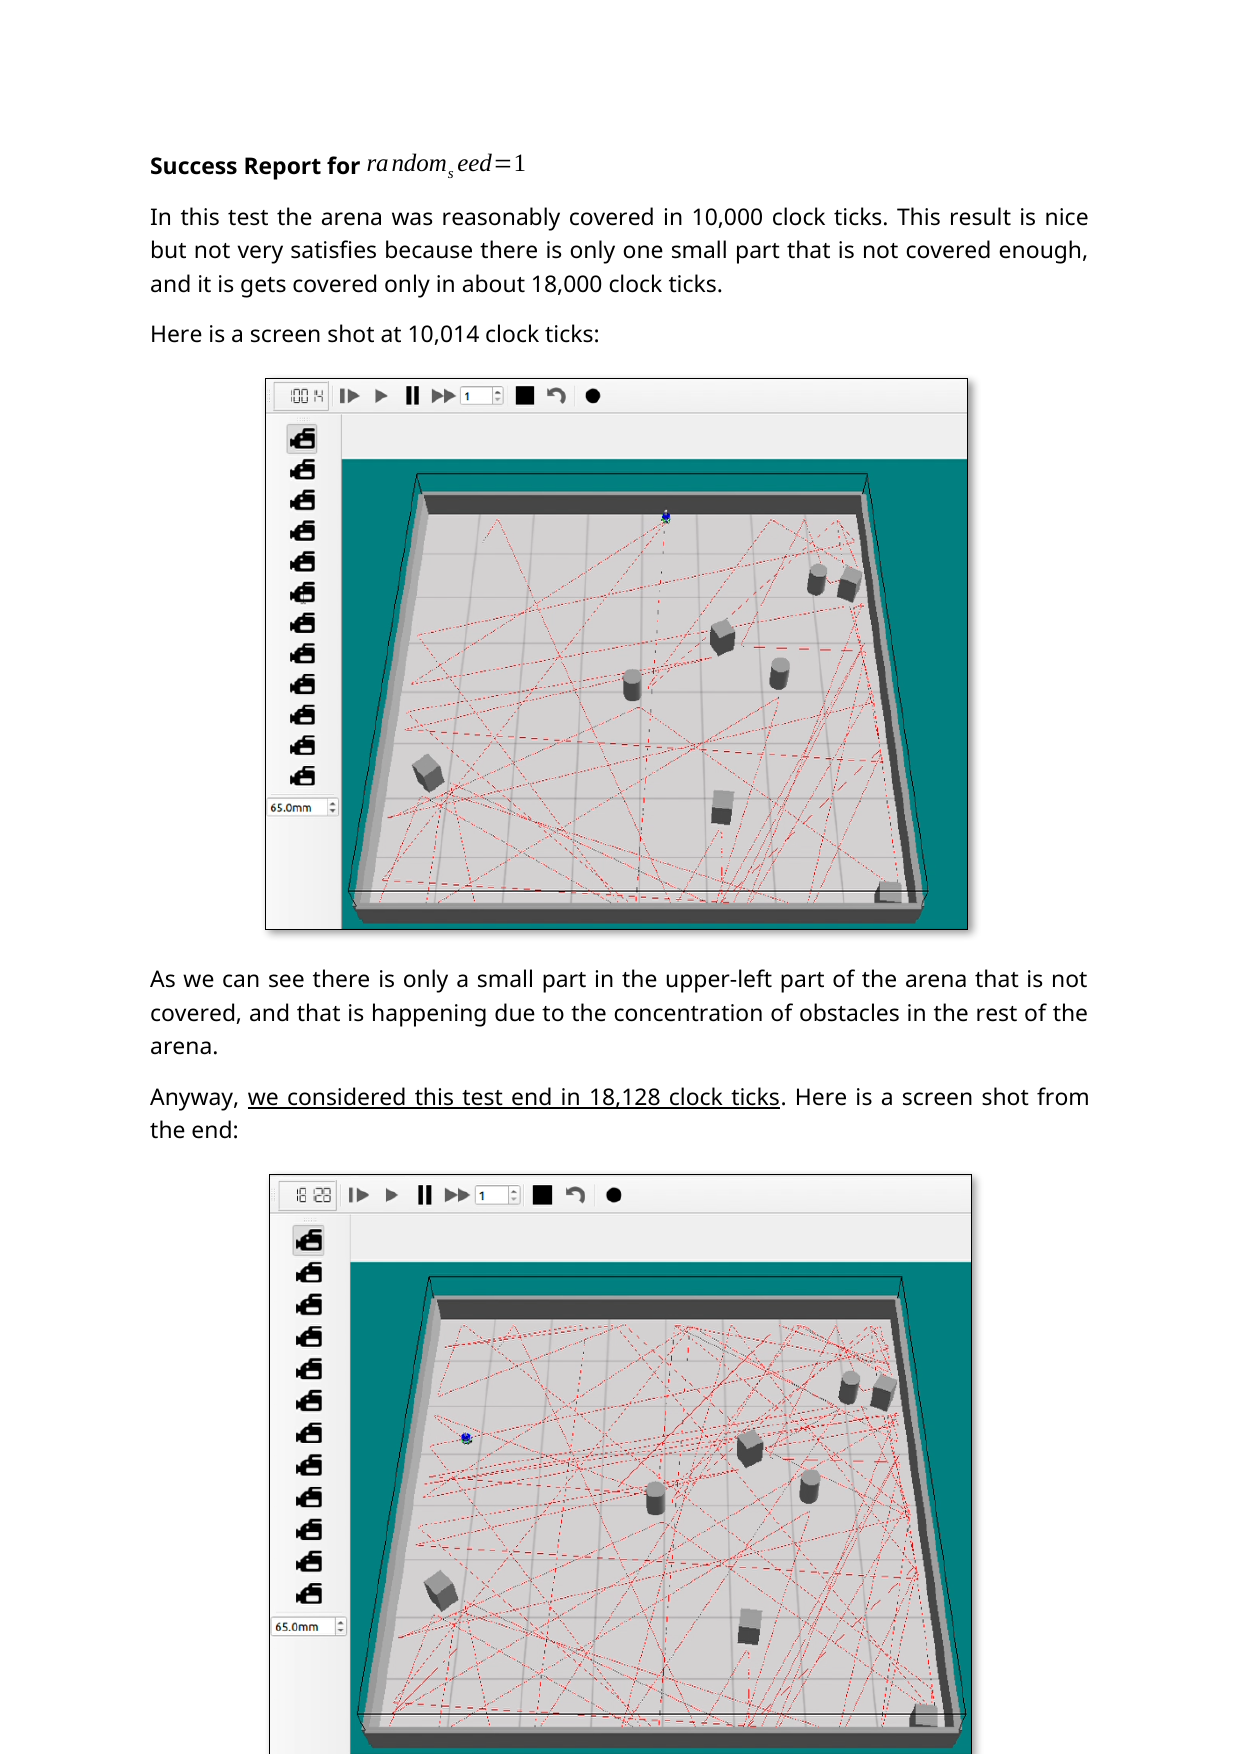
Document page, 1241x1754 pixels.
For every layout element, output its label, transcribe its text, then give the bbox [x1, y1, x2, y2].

text Anyway, we considered this test end in 18,128 clock ticks. Here is a screen shot from the end: [150, 1081, 1090, 1146]
picture [270, 1175, 971, 1754]
text Success Report for [150, 150, 1090, 181]
picture [266, 379, 967, 929]
text In this test the arena was reasonably covered in 10,000 clock ticks. This result is nice but not very satisfies because there is only one small part that is not covered enough, and it is gets covered only in about 18,000 clock ticks. [150, 201, 1090, 299]
text As we can see there is only a small part in the upper-left part of the arena that is not covered, and that is happening due to the concentration of obstacles in the rest of the arena. [150, 963, 1090, 1062]
text Here is a screen shot at 10,014 clock ticks: [150, 318, 1090, 350]
